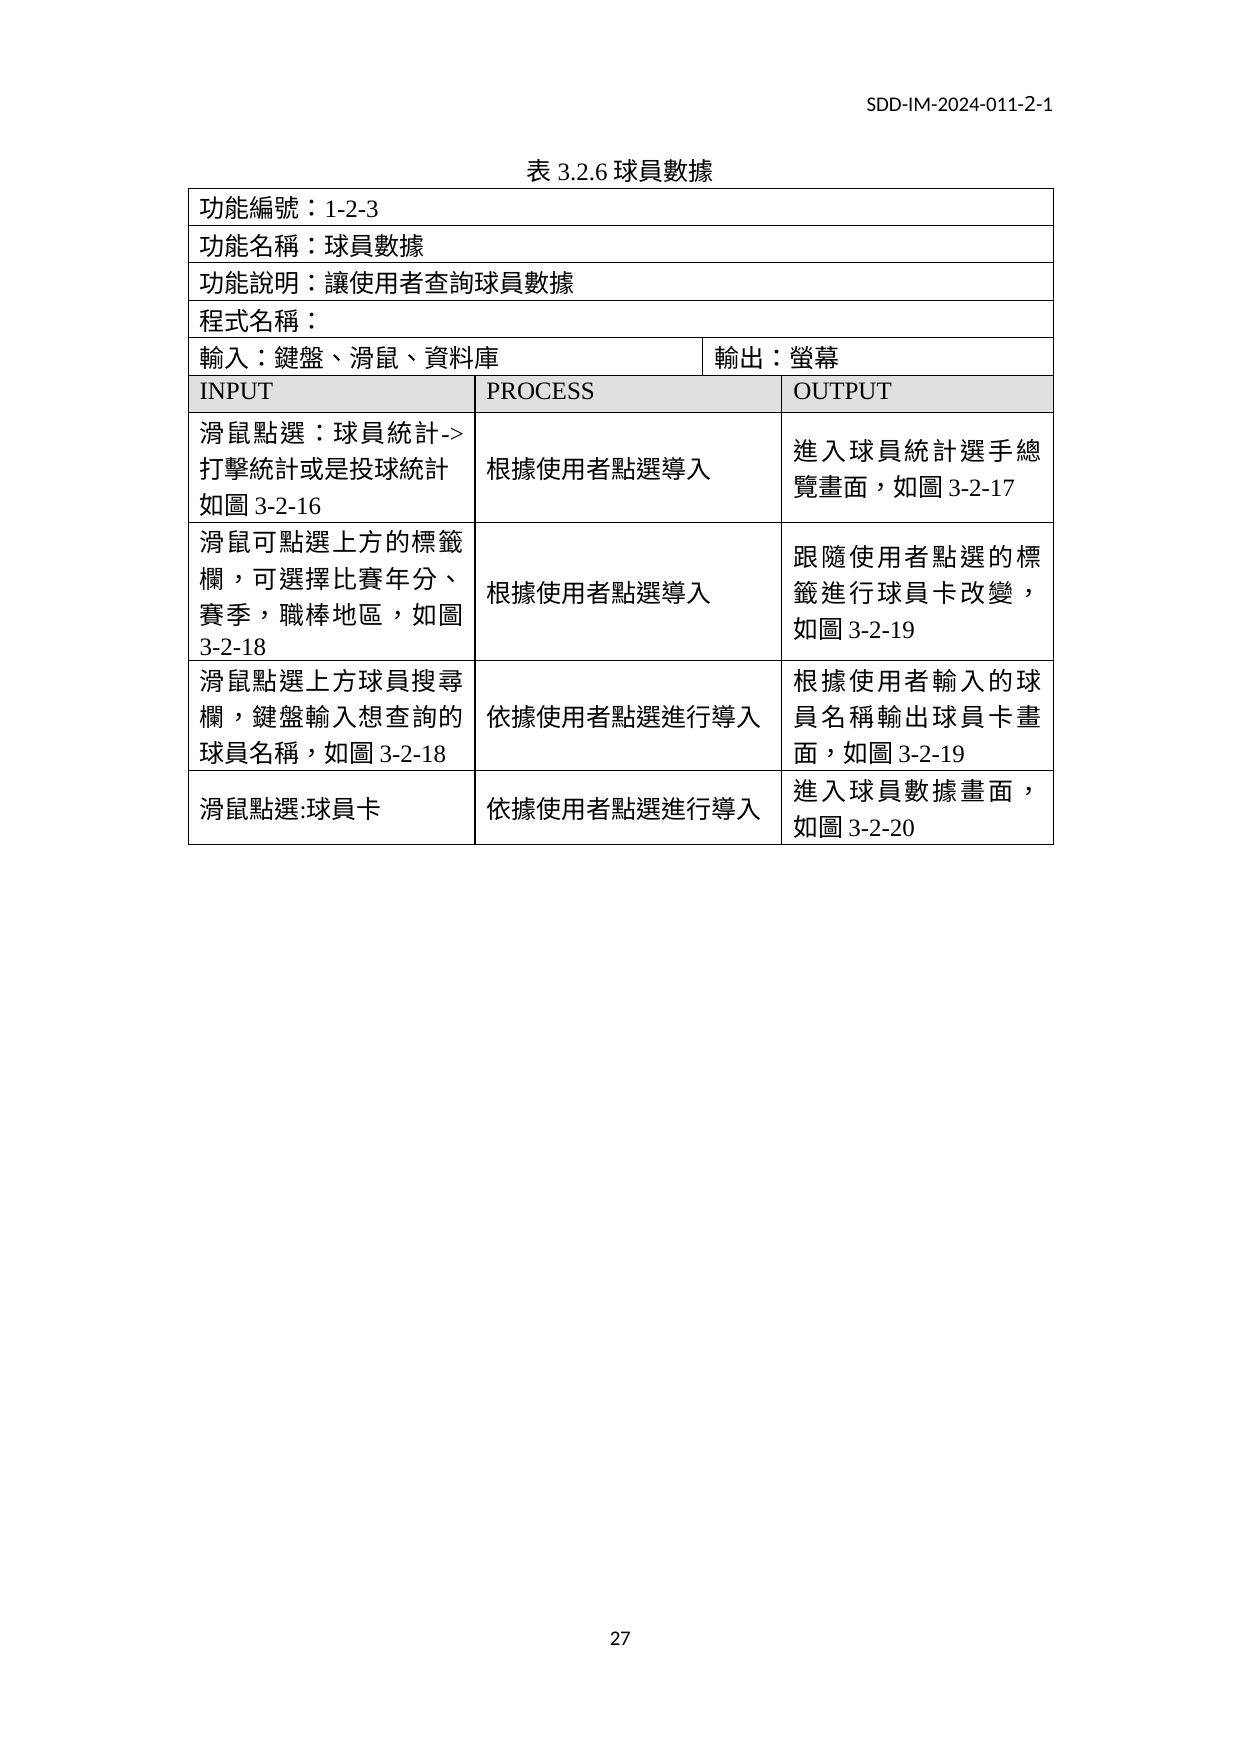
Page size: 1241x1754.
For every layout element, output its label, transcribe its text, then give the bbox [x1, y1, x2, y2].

table_cell 程式名稱： [189, 301, 1053, 337]
table_header 功能編號：1-2-3 [189, 189, 1053, 225]
table_cell 依據使用者點選進行導入 [476, 661, 781, 770]
table_cell 輸入：鍵盤、滑鼠、資料庫 [189, 338, 702, 375]
table_cell 進入球員統計選手總覽畫面，如圖3-2-17 [782, 413, 1053, 522]
table_cell 滑鼠可點選上方的標籤欄，可選擇比賽年分、賽季，職棒地區，如圖3-2-18 [189, 523, 474, 660]
table_cell 根據使用者輸入的球員名稱輸出球員卡畫面，如圖3-2-19 [782, 661, 1053, 770]
table_cell 進入球員數據畫面，如圖3-2-20 [782, 771, 1053, 844]
table_cell 依據使用者點選進行導入 [476, 771, 781, 844]
table_cell 滑鼠點選：球員統計->打擊統計或是投球統計 如圖3-2-16 [189, 413, 474, 522]
text 表 3.2.6 球員數據 [187, 150, 1053, 187]
table_cell 根據使用者點選導入 [476, 523, 781, 660]
table_cell 輸出：螢幕 [703, 338, 1053, 375]
table_cell 跟隨使用者點選的標籤進行球員卡改變，如圖3-2-19 [782, 523, 1053, 660]
table_cell 滑鼠點選:球員卡 [189, 771, 474, 844]
table_cell 滑鼠點選上方球員搜尋欄，鍵盤輸入想查詢的球員名稱，如圖3-2-18 [189, 661, 474, 770]
table_cell 根據使用者點選導入 [476, 413, 781, 522]
table_cell 功能名稱：球員數據 [189, 226, 1053, 262]
table_cell INPUT [189, 376, 474, 412]
table_cell OUTPUT [782, 376, 1053, 412]
table_cell PROCESS [476, 376, 781, 412]
table_cell 功能說明：讓使用者查詢球員數據 [189, 263, 1053, 300]
